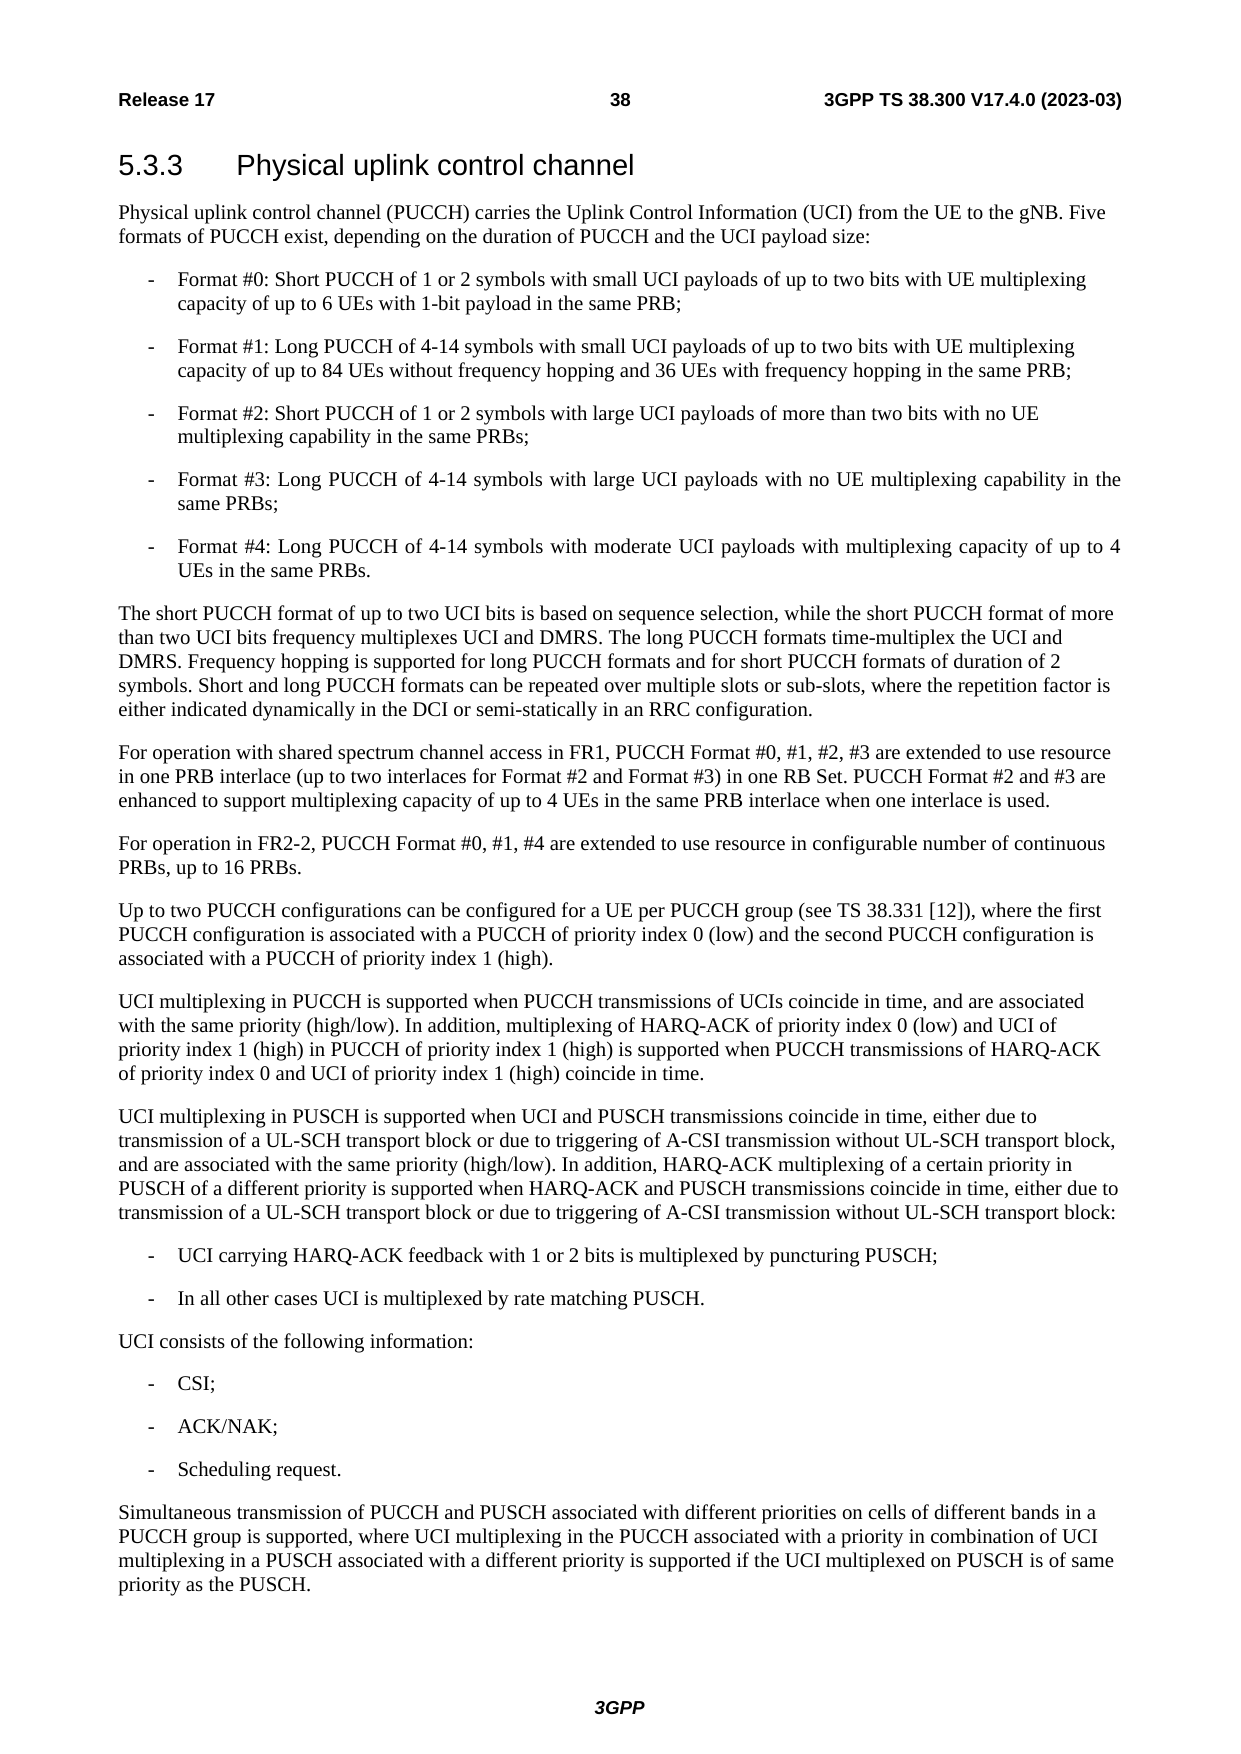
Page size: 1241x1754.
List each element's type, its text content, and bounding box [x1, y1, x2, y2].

text - UCI carrying HARQ-ACK feedback with 1 or 2 bits is multiplexed by puncturing PUSCH; [148, 1243, 1122, 1267]
text For operation in FR2-2, PUCCH Format #0, #1, #4 are extended to use resource in configurable number of continuous PRBs, up to 16 PRBs. [118, 831, 1122, 879]
text - Format #3: Long PUCCH of 4-14 symbols with large UCI payloads with no UE multiplexing capability in the same PRBs; [148, 467, 1122, 515]
text UCI multiplexing in PUCCH is supported when PUCCH transmissions of UCIs coincide in time, and are associated with the same priority (high/low). In addition, multiplexing of HARQ-ACK of priority index 0 (low) and UCI of priority index 1 (high) in PUCCH of priority index 1 (high) is supported when PUCCH transmissions of HARQ-ACK of priority index 0 and UCI of priority index 1 (high) coincide in time. [118, 989, 1122, 1085]
text - Format #2: Short PUCCH of 1 or 2 symbols with large UCI payloads of more than two bits with no UE multiplexing capability in the same PRBs; [148, 400, 1122, 448]
text - Format #1: Long PUCCH of 4-14 symbols with small UCI payloads of up to two bits with UE multiplexing capacity of up to 84 UEs without frequency hopping and 36 UEs with frequency hopping in the same PRB; [148, 333, 1122, 382]
text Simultaneous transmission of PUCCH and PUSCH associated with different priorities on cells of different bands in a PUCCH group is supported, where UCI multiplexing in the PUCCH associated with a priority in combination of UCI multiplexing in a PUSCH associated with a different priority is supported if the UCI multiplexed on PUSCH is of same priority as the PUSCH. [118, 1500, 1122, 1596]
subtitle 5.3.3 Physical uplink control channel [118, 147, 1122, 181]
text - In all other cases UCI is multiplexed by rate matching PUSCH. [148, 1286, 1122, 1310]
text - ACK/NAK; [148, 1414, 1122, 1438]
text - Scheduling request. [148, 1457, 1122, 1481]
text UCI consists of the following information: [118, 1328, 1122, 1353]
text - Format #4: Long PUCCH of 4-14 symbols with moderate UCI payloads with multiplexing capacity of up to 4 UEs in the same PRBs. [148, 534, 1122, 582]
text Up to two PUCCH configurations can be configured for a UE per PUCCH group (see TS 38.331 [12]), where the first PUCCH configuration is associated with a PUCCH of priority index 0 (low) and the second PUCCH configuration is associated with a PUCCH of priority index 1 (high). [118, 898, 1122, 970]
text - Format #0: Short PUCCH of 1 or 2 symbols with small UCI payloads of up to two bits with UE multiplexing capacity of up to 6 UEs with 1-bit payload in the same PRB; [148, 267, 1122, 315]
text The short PUCCH format of up to two UCI bits is based on sequence selection, while the short PUCCH format of more than two UCI bits frequency multiplexes UCI and DMRS. The long PUCCH formats time-multiplex the UCI and DMRS. Frequency hopping is supported for long PUCCH formats and for short PUCCH formats of duration of 2 symbols. Short and long PUCCH formats can be repeated over multiple slots or sub-slots, where the repetition factor is either indicated dynamically in the DCI or semi-statically in an RRC configuration. [118, 601, 1122, 721]
text UCI multiplexing in PUSCH is supported when UCI and PUSCH transmissions coincide in time, either due to transmission of a UL-SCH transport block or due to triggering of A-CSI transmission without UL-SCH transport block, and are associated with the same priority (high/low). In addition, HARQ-ACK multiplexing of a certain priority in PUSCH of a different priority is supported when HARQ-ACK and PUSCH transmissions coincide in time, either due to transmission of a UL-SCH transport block or due to triggering of A-CSI transmission without UL-SCH transport block: [118, 1104, 1122, 1224]
text For operation with shared spectrum channel access in FR1, PUCCH Format #0, #1, #2, #3 are extended to use resource in one PRB interlace (up to two interlaces for Format #2 and Format #3) in one RB Set. PUCCH Format #2 and #3 are enhanced to support multiplexing capacity of up to 4 UEs in the same PRB interlace when one interlace is used. [118, 740, 1122, 812]
text - CSI; [148, 1371, 1122, 1395]
text Physical uplink control channel (PUCCH) carries the Uplink Control Information (UCI) from the UE to the gNB. Five formats of PUCCH exist, depending on the duration of PUCCH and the UCI payload size: [118, 200, 1122, 248]
